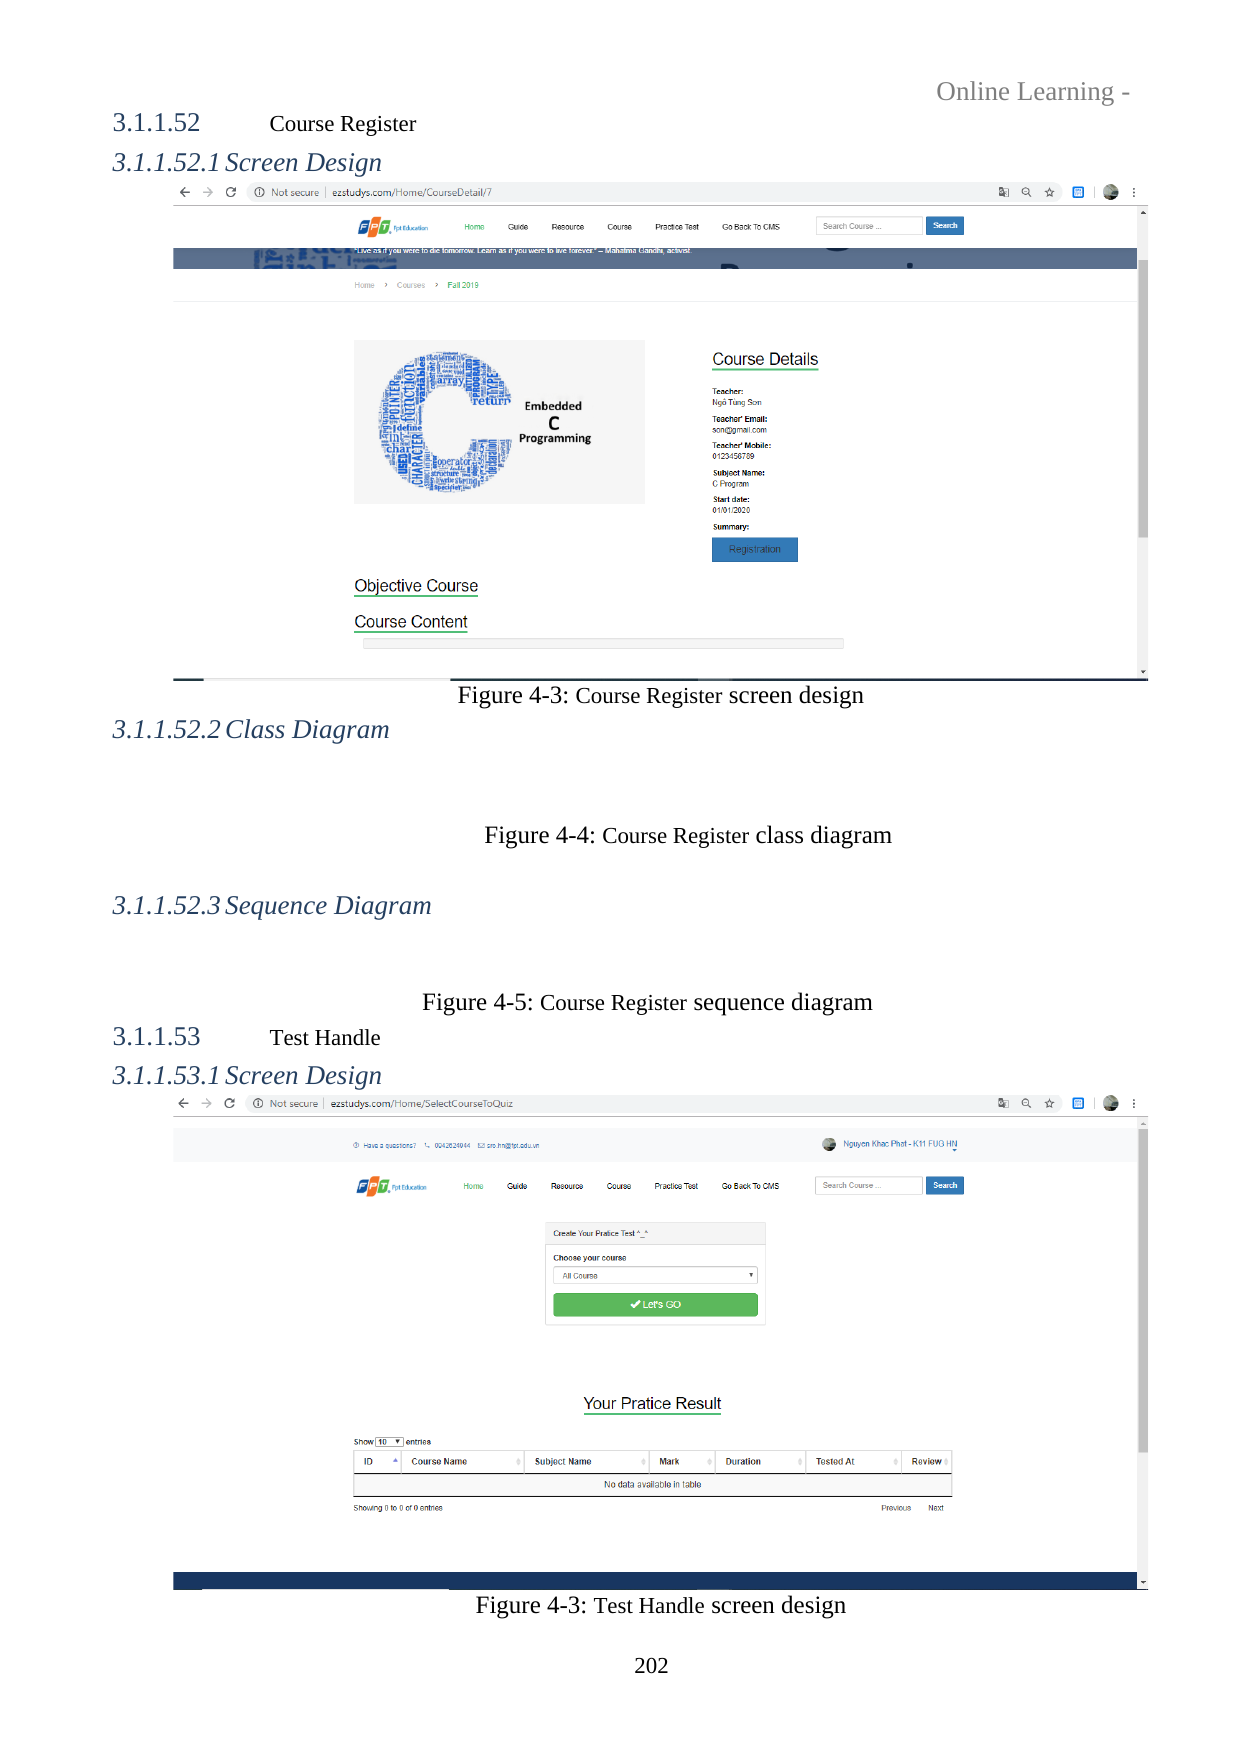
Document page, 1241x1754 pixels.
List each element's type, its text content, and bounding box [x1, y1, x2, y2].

subtitle Test Handle [112, 1019, 1209, 1051]
subtitle Screen Design [112, 1059, 1209, 1091]
subtitle Sequence Diagram [112, 889, 1209, 920]
picture [173, 181, 1149, 681]
subtitle Class Diagram [112, 713, 1209, 744]
text Figure 4-3: Course Register screen design [112, 680, 1209, 709]
subtitle Course Register [112, 106, 1209, 137]
list Figure 4-4: Course Register class diagram [167, 820, 1209, 849]
text Figure 4-3: Test Handle screen design [112, 1590, 1209, 1619]
picture [173, 1095, 1149, 1590]
text Figure 4-5: Course Register sequence diagram [422, 987, 1209, 1015]
subtitle Screen Design [112, 146, 1209, 177]
